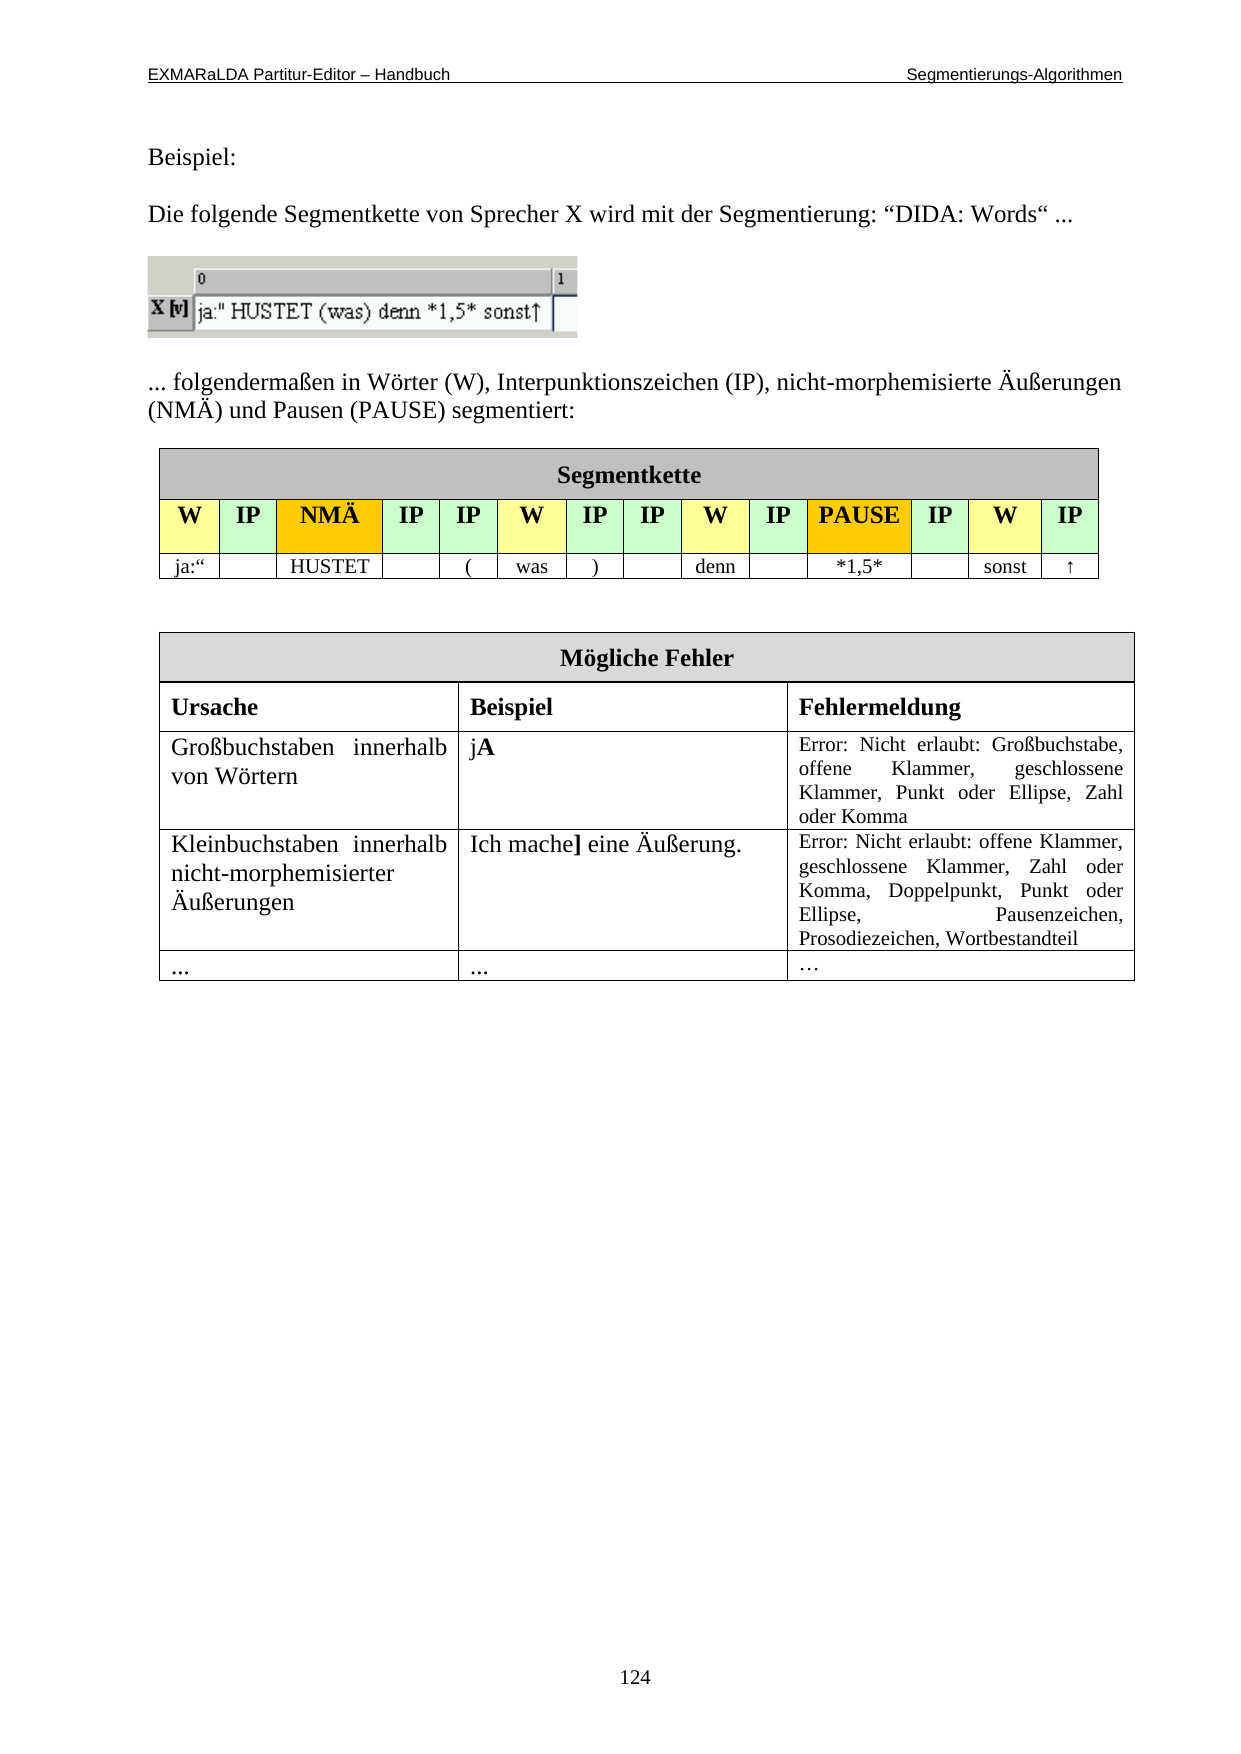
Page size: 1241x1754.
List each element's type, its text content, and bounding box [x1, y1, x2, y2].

text Beispiel: [148, 142, 1122, 171]
table_cell HUSTET [277, 554, 382, 578]
table_header Segmentkette [160, 449, 1098, 499]
table_cell jA [459, 732, 787, 828]
table_cell W [160, 500, 219, 553]
table_cell Error: Nicht erlaubt: Großbuchstabe, offene Klammer, geschlossene Klammer, Punkt oder Ellipse, Zahl oder Komma [788, 732, 1134, 828]
table_cell IP [1042, 500, 1098, 553]
table_cell Beispiel [459, 683, 787, 731]
table_cell ja:“ [160, 554, 219, 578]
table_cell W [969, 500, 1041, 553]
table_header Mögliche Fehler [160, 633, 1134, 681]
table_cell Ich mache] eine Äußerung. [459, 830, 787, 950]
table_cell ... [459, 951, 787, 979]
table_cell was [498, 554, 566, 578]
table_cell Kleinbuchstaben innerhalb nicht-morphemisierter Äußerungen [160, 830, 458, 950]
table_cell [220, 554, 276, 578]
table_cell W [498, 500, 566, 553]
table_cell W [682, 500, 749, 553]
table_cell [383, 554, 439, 578]
table_cell ↑ [1042, 554, 1098, 578]
table_cell [624, 554, 681, 578]
table_cell ( [440, 554, 497, 578]
table_cell [912, 554, 968, 578]
table_cell Fehlermeldung [788, 683, 1134, 731]
table_cell *1,5* [808, 554, 911, 578]
table_cell IP [383, 500, 439, 553]
table_cell IP [220, 500, 276, 553]
table_cell IP [567, 500, 623, 553]
picture [147, 256, 578, 338]
table_cell PAUSE [808, 500, 911, 553]
table_cell NMÄ [277, 500, 382, 553]
table_cell IP [912, 500, 968, 553]
table_cell ... [160, 951, 458, 979]
text Die folgende Segmentkette von Sprecher X wird mit der Segmentierung: “DIDA: Words“ ... [148, 199, 1122, 228]
table_cell Großbuchstaben innerhalb von Wörtern [160, 732, 458, 828]
table_cell Error: Nicht erlaubt: offene Klammer, geschlossene Klammer, Zahl oder Komma, Doppelpunkt, Punkt oder Ellipse, Pausenzeichen, Prosodiezeichen, Wortbestandteil [788, 830, 1134, 950]
table_cell [750, 554, 807, 578]
table_cell … [788, 951, 1134, 979]
table_cell denn [682, 554, 749, 578]
table_cell Ursache [160, 683, 458, 731]
table_cell IP [440, 500, 497, 553]
table_cell ) [567, 554, 623, 578]
table_cell IP [750, 500, 807, 553]
text ... folgendermaßen in Wörter (W), Interpunktionszeichen (IP), nicht-morphemisierte Äußerungen (NMÄ) und Pausen (PAUSE) segmentiert: [148, 367, 1122, 424]
table_cell IP [624, 500, 681, 553]
table_cell sonst [969, 554, 1041, 578]
